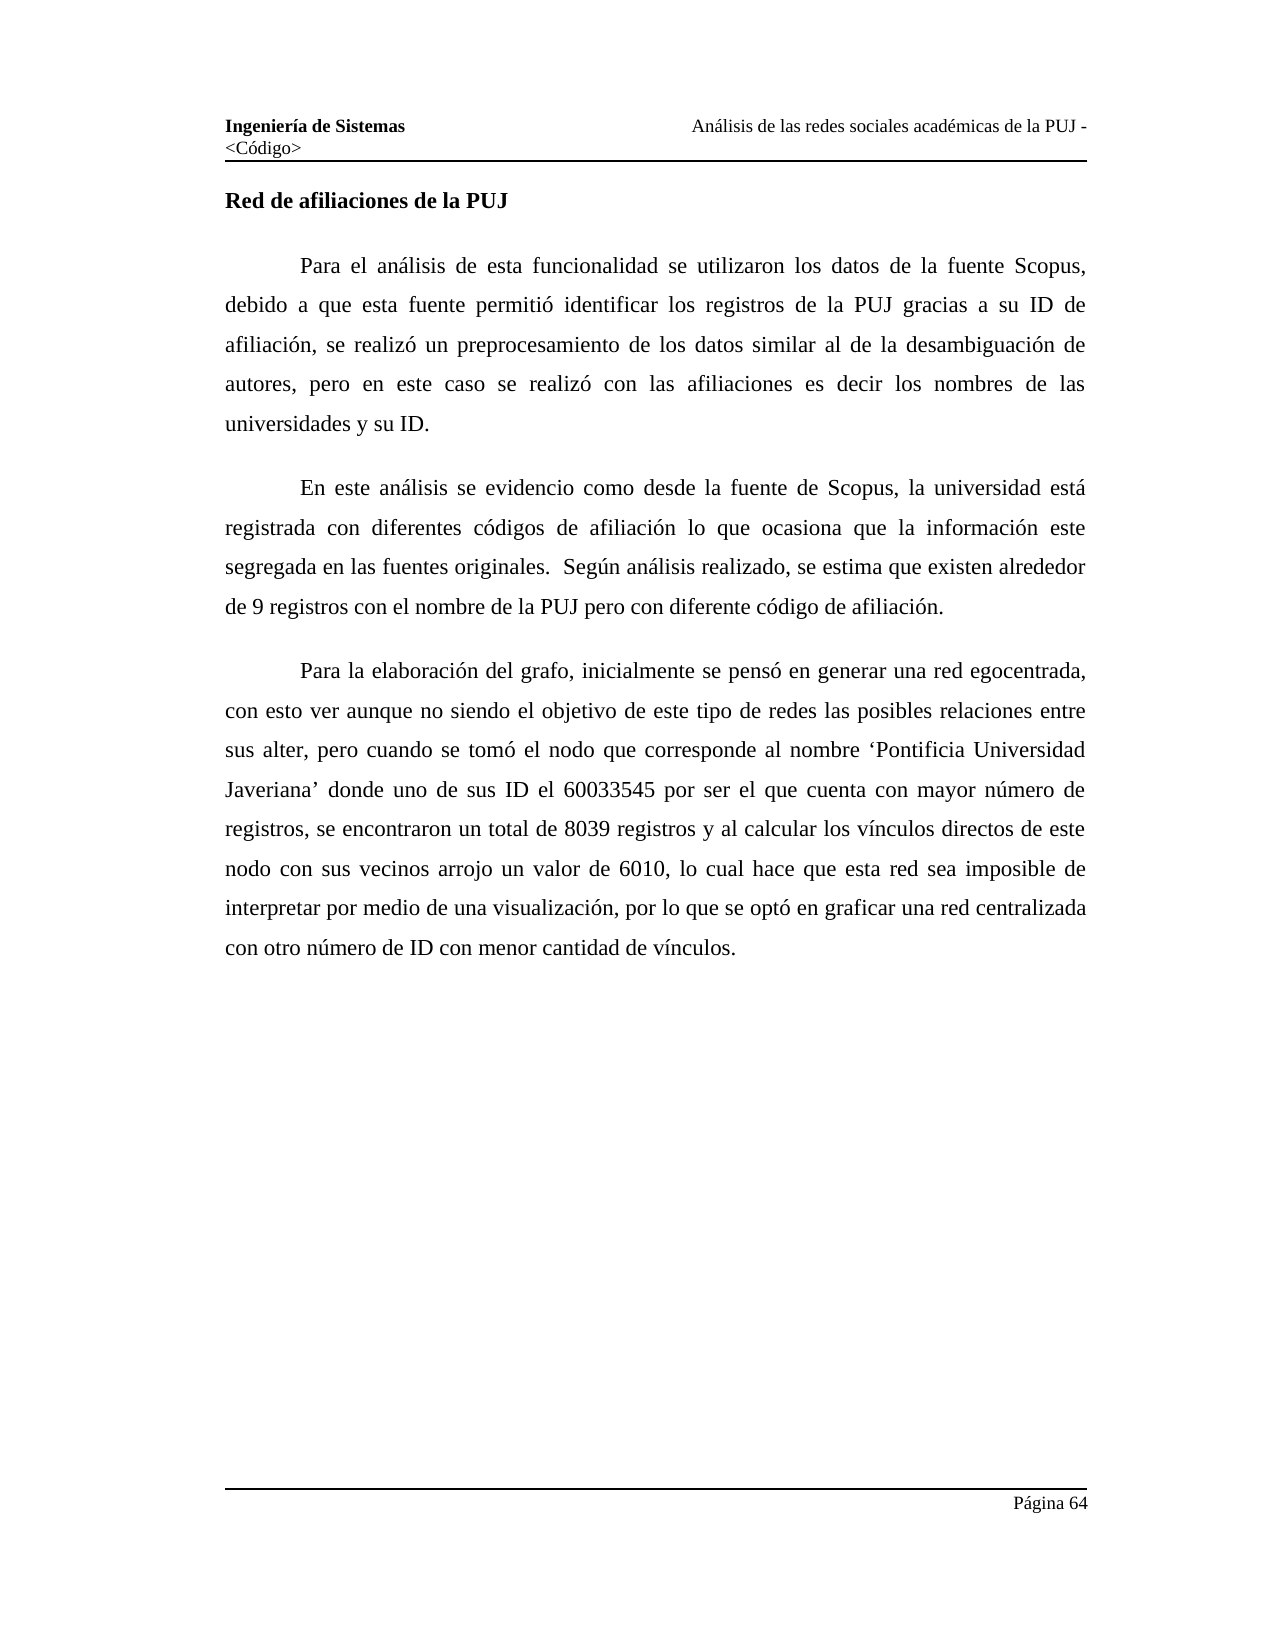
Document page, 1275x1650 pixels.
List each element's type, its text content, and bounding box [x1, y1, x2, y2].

text Para la elaboración del grafo, inicialmente se pensó en generar una red egocentrada, con esto ver aunque no siendo el objetivo de este tipo de redes las posibles relaciones entre sus alter, pero cuando se tomó el nodo que corresponde al nombre ‘Pontificia Universidad Javeriana’ donde uno de sus ID el 60033545 por ser el que cuenta con mayor número de registros, se encontraron un total de 8039 registros y al calcular los vínculos directos de este nodo con sus vecinos arrojo un valor de 6010, lo cual hace que esta red sea imposible de interpretar por medio de una visualización, por lo que se optó en graficar una red centralizada con otro número de ID con menor cantidad de vínculos. [225, 657, 1087, 960]
text En este análisis se evidencio como desde la fuente de Scopus, la universidad está registrada con diferentes códigos de afiliación lo que ocasiona que la información este segregada en las fuentes originales. Según análisis realizado, se estima que existen alrededor de 9 registros con el nombre de la PUJ pero con diferente código de afiliación. [225, 474, 1087, 619]
text Para el análisis de esta funcionalidad se utilizaron los datos de la fuente Scopus, debido a que esta fuente permitió identificar los registros de la PUJ gracias a su ID de afiliación, se realizó un preprocesamiento de los datos similar al de la desambiguación de autores, pero en este caso se realizó con las afiliaciones es decir los nombres de las universidades y su ID. [225, 252, 1087, 436]
subtitle Red de afiliaciones de la PUJ [225, 187, 1087, 214]
